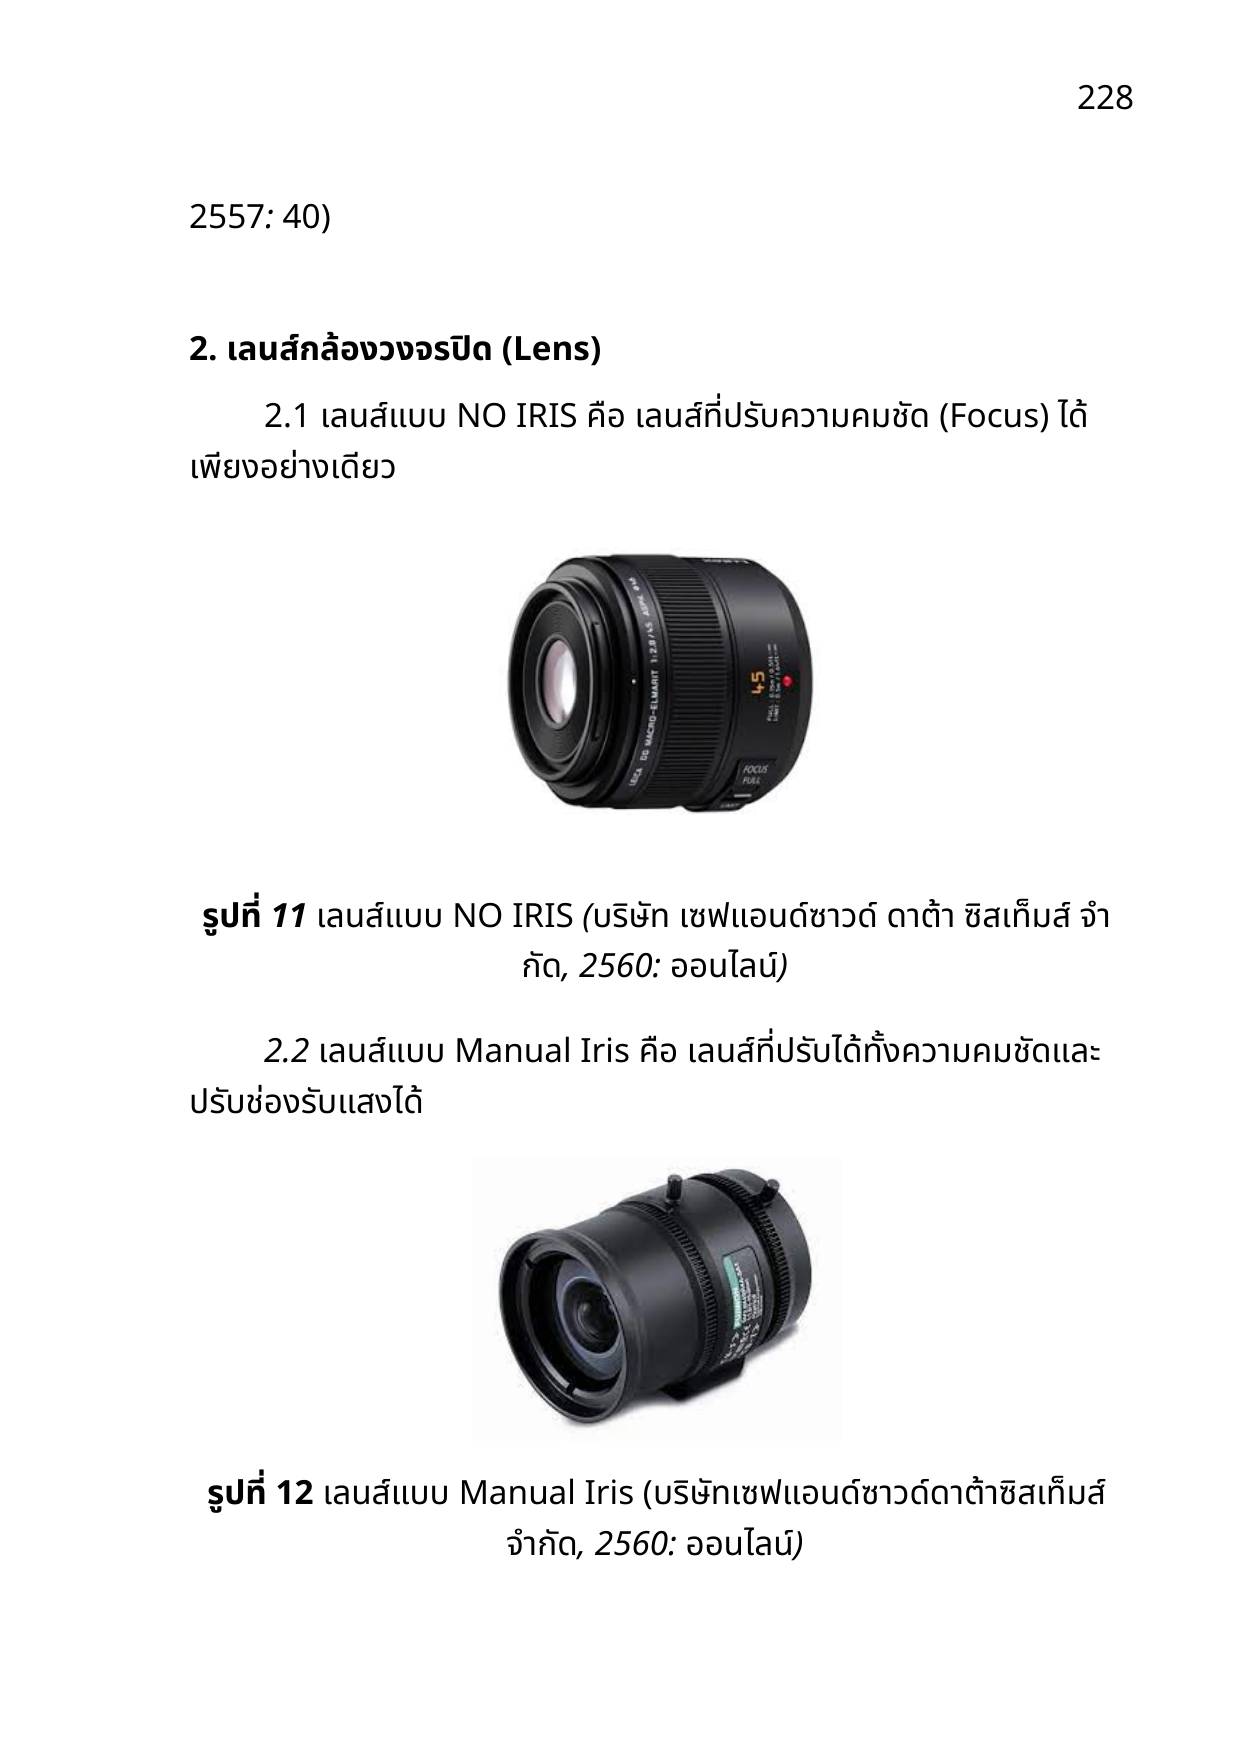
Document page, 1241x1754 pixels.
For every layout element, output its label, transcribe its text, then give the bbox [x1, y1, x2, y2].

picture [471, 1156, 842, 1441]
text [189, 193, 1134, 238]
picture [487, 547, 826, 826]
text 2.2 เลนส์แบบ Manual Iris คือ เลนส์ที่ปรับได้ทั้งความคมชัดและปรับช่องรับแสงได้ [189, 1027, 1124, 1128]
text รูปที่ 11 เลนส์แบบ NO IRIS (บริษัท เซฟแอนด์ซาวด์ ดาต้า ซิสเท็มส์ จํากัด, 2560: ออนไลน์) [189, 892, 1124, 993]
text 2.1 เลนส์แบบ NO IRIS คือ เลนส์ที่ปรับความคมชัด (Focus) ได้เพียงอย่างเดียว [189, 392, 1134, 493]
text รูปที่ 12 เลนส์แบบ Manual Iris (บริษัทเซฟแอนด์ซาวด์ดาต้าซิสเท็มส์ จํากัด, 2560: ออนไลน์) [189, 1469, 1124, 1570]
text 2. เลนส์กล้องวงจรปิด (Lens) [189, 325, 1134, 376]
